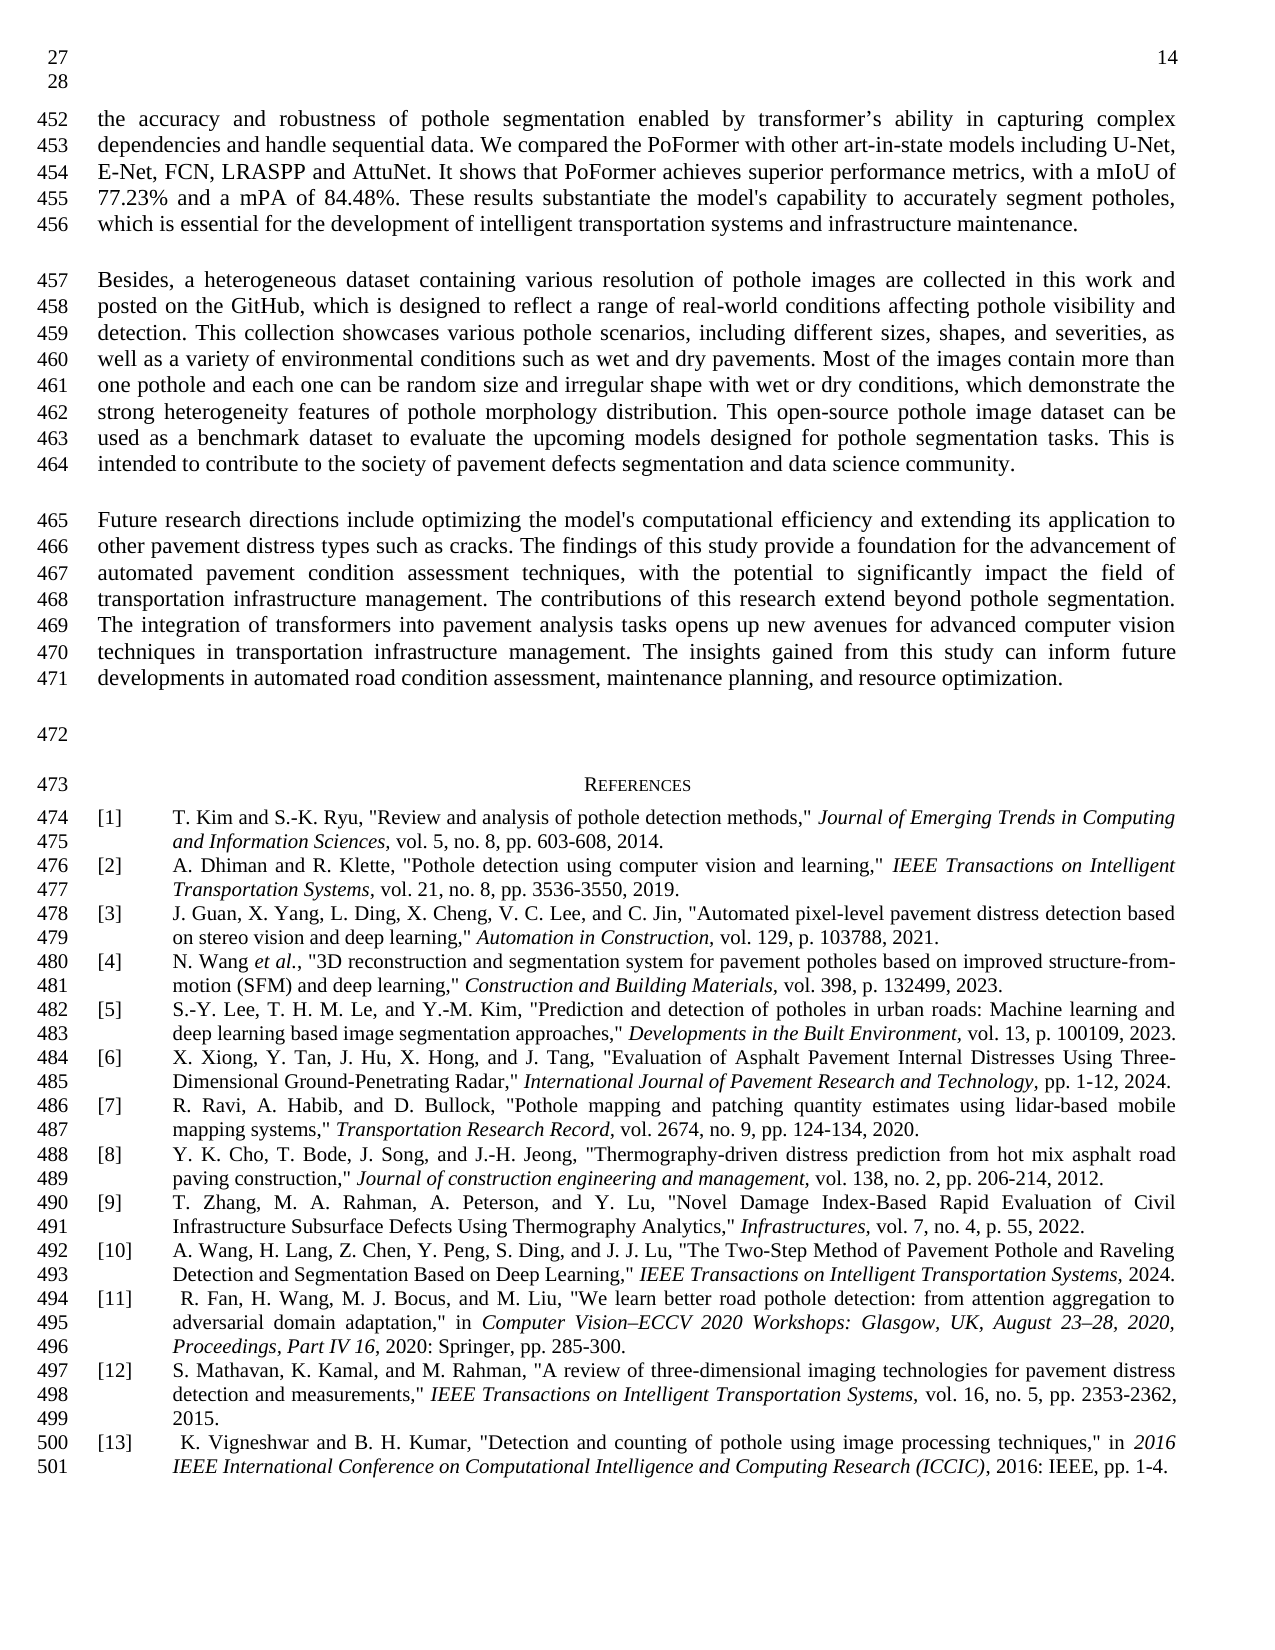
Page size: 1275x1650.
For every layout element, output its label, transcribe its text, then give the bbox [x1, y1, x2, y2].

text [6] X. Xiong, Y. Tan, J. Hu, X. Hong, and J. Tang, "Evaluation of Asphalt Pavement Internal Distresses Using Three-Dimensional Ground-Penetrating Radar," International Journal of Pavement Research and Technology, pp. 1-12, 2024. [97, 1045, 1177, 1093]
text [1] T. Kim and S.-K. Ryu, "Review and analysis of pothole detection methods," Journal of Emerging Trends in Computing and Information Sciences, vol. 5, no. 8, pp. 603-608, 2014. [97, 804, 1177, 853]
text [13] K. Vigneshwar and B. H. Kumar, "Detection and counting of pothole using image processing techniques," in 2016 IEEE International Conference on Computational Intelligence and Computing Research (ICCIC), 2016: IEEE, pp. 1-4. [97, 1430, 1177, 1478]
text [2] A. Dhiman and R. Klette, "Pothole detection using computer vision and learning," IEEE Transactions on Intelligent Transportation Systems, vol. 21, no. 8, pp. 3536-3550, 2019. [97, 853, 1177, 901]
text [8] Y. K. Cho, T. Bode, J. Song, and J.-H. Jeong, "Thermography-driven distress prediction from hot mix asphalt road paving construction," Journal of construction engineering and management, vol. 138, no. 2, pp. 206-214, 2012. [97, 1141, 1177, 1189]
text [97, 105, 1177, 237]
text [7] R. Ravi, A. Habib, and D. Bullock, "Pothole mapping and patching quantity estimates using lidar-based mobile mapping systems," Transportation Research Record, vol. 2674, no. 9, pp. 124-134, 2020. [97, 1093, 1177, 1141]
text [5] S.-Y. Lee, T. H. M. Le, and Y.-M. Kim, "Prediction and detection of potholes in urban roads: Machine learning and deep learning based image segmentation approaches," Developments in the Built Environment, vol. 13, p. 100109, 2023. [97, 997, 1177, 1045]
text Future research directions include optimizing the model's computational efficiency and extending its application to other pavement distress types such as cracks. The findings of this study provide a foundation for the advancement of automated pavement condition assessment techniques, with the potential to significantly impact the field of transportation infrastructure management. The contributions of this research extend beyond pothole segmentation. The integration of transformers into pavement analysis tasks opens up new avenues for advanced computer vision techniques in transportation infrastructure management. The insights gained from this study can inform future developments in automated road condition assessment, maintenance planning, and resource optimization. [97, 506, 1177, 690]
text Besides, a heterogeneous dataset containing various resolution of pothole images are collected in this work and posted on the GitHub, which is designed to reflect a range of real-world conditions affecting pothole visibility and detection. This collection showcases various pothole scenarios, including different sizes, shapes, and severities, as well as a variety of environmental conditions such as wet and dry pavements. Most of the images contain more than one pothole and each one can be random size and irregular shape with wet or dry conditions, which demonstrate the strong heterogeneity features of pothole morphology distribution. This open-source pothole image dataset can be used as a benchmark dataset to evaluate the upcoming models designed for pothole segmentation tasks. This is intended to contribute to the society of pavement defects segmentation and data science community. [97, 266, 1177, 477]
text [10] A. Wang, H. Lang, Z. Chen, Y. Peng, S. Ding, and J. J. Lu, "The Two-Step Method of Pavement Pothole and Raveling Detection and Segmentation Based on Deep Learning," IEEE Transactions on Intelligent Transportation Systems, 2024. [97, 1238, 1177, 1286]
text [12] S. Mathavan, K. Kamal, and M. Rahman, "A review of three-dimensional imaging technologies for pavement distress detection and measurements," IEEE Transactions on Intelligent Transportation Systems, vol. 16, no. 5, pp. 2353-2362, 2015. [97, 1358, 1177, 1430]
text [3] J. Guan, X. Yang, L. Ding, X. Cheng, V. C. Lee, and C. Jin, "Automated pixel-level pavement distress detection based on stereo vision and deep learning," Automation in Construction, vol. 129, p. 103788, 2021. [97, 901, 1177, 949]
text References [97, 772, 1177, 796]
text [9] T. Zhang, M. A. Rahman, A. Peterson, and Y. Lu, "Novel Damage Index-Based Rapid Evaluation of Civil Infrastructure Subsurface Defects Using Thermography Analytics," Infrastructures, vol. 7, no. 4, p. 55, 2022. [97, 1189, 1177, 1238]
text [11] R. Fan, H. Wang, M. J. Bocus, and M. Liu, "We learn better road pothole detection: from attention aggregation to adversarial domain adaptation," in Computer Vision–ECCV 2020 Workshops: Glasgow, UK, August 23–28, 2020, Proceedings, Part IV 16, 2020: Springer, pp. 285-300. [97, 1286, 1177, 1358]
text [4] N. Wang et al., "3D reconstruction and segmentation system for pavement potholes based on improved structure-from-motion (SFM) and deep learning," Construction and Building Materials, vol. 398, p. 132499, 2023. [97, 949, 1177, 997]
